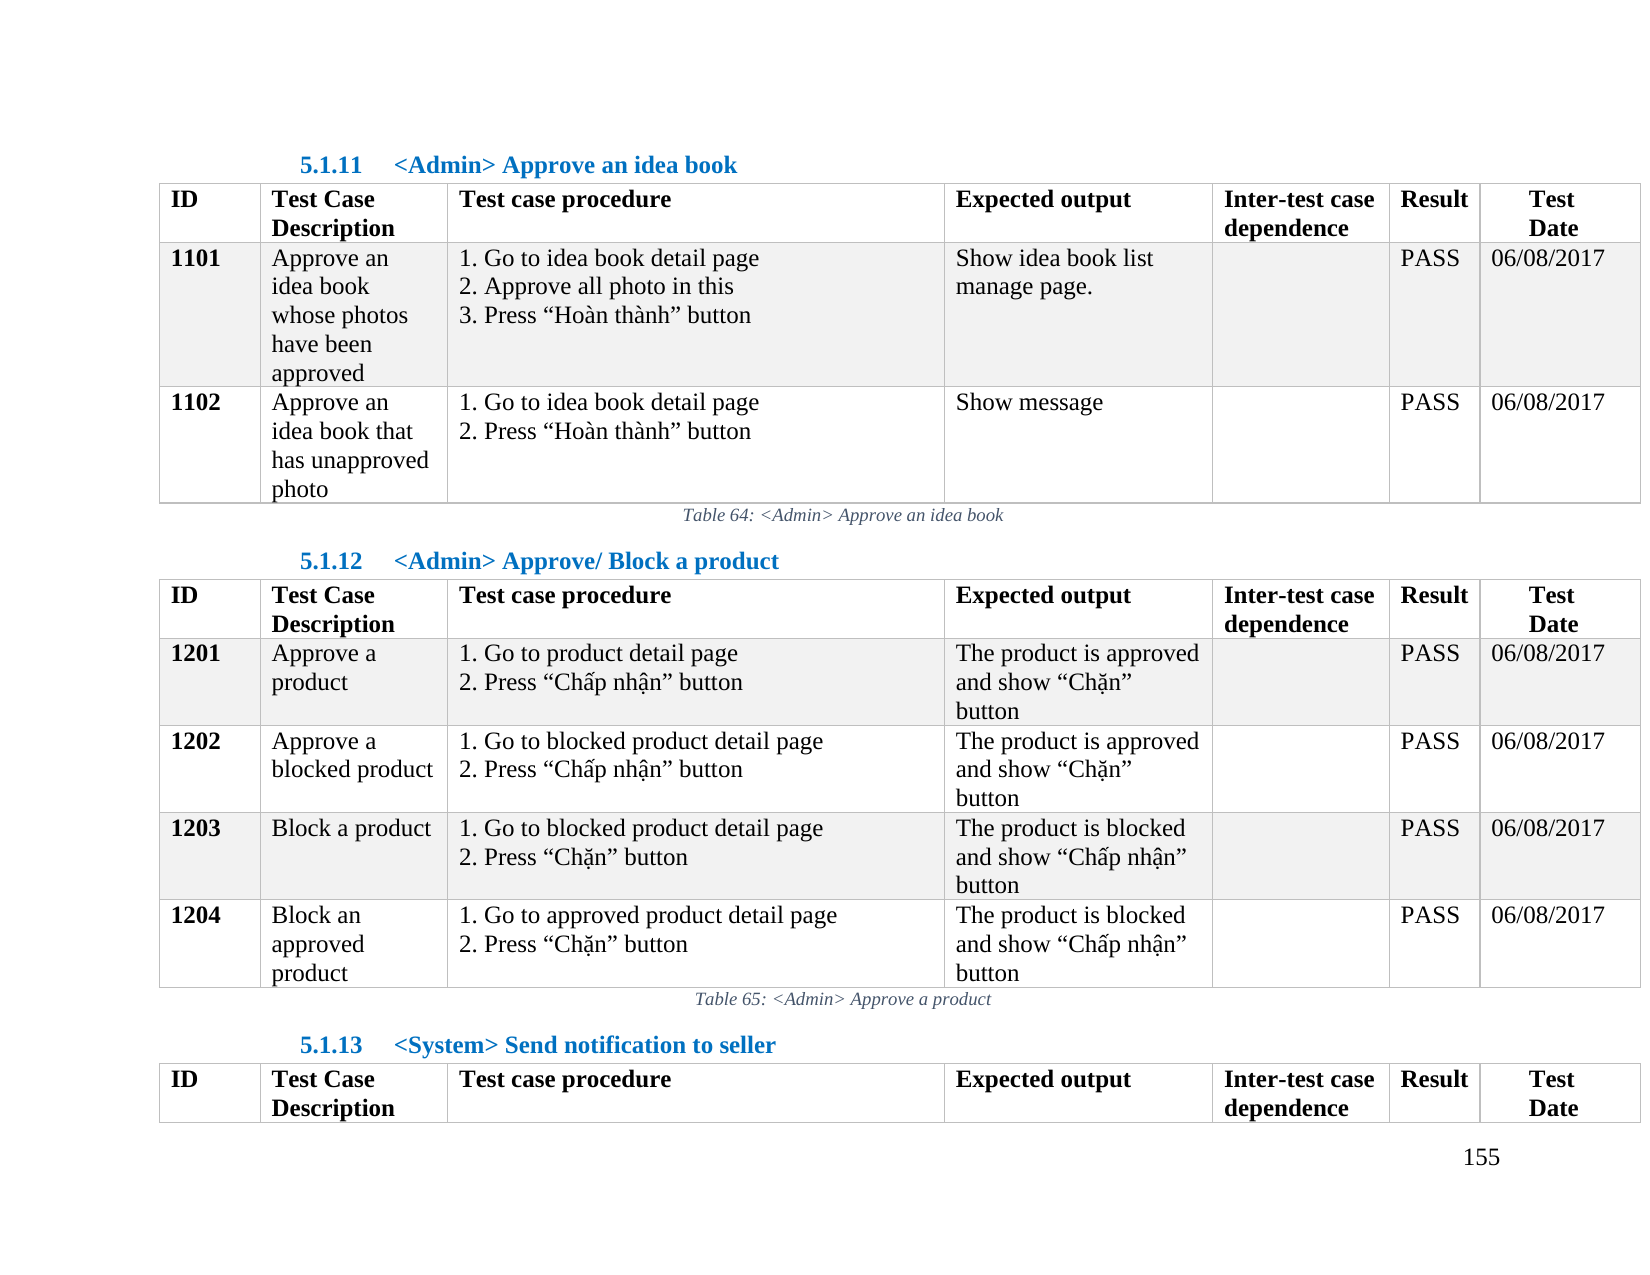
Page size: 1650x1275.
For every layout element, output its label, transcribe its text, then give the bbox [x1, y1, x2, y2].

subtitle <Admin> Approve an idea book [300, 150, 1500, 179]
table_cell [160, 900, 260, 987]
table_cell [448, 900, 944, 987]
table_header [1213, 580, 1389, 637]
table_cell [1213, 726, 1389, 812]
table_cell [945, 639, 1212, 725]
subtitle <Admin> Approve/ Block a product [300, 546, 1500, 574]
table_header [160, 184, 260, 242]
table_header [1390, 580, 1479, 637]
text Table 64: <Admin> Approve an idea book [187, 504, 1500, 525]
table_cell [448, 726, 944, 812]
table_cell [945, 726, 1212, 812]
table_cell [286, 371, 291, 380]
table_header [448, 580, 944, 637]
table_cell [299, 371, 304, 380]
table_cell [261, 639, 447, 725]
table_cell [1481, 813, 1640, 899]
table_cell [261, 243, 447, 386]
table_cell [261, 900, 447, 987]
text Table 65: <Admin> Approve a product [187, 988, 1500, 1009]
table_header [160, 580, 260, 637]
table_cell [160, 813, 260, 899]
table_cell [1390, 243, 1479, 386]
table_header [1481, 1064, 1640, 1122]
subtitle <System> Send notification to seller [300, 1030, 1500, 1059]
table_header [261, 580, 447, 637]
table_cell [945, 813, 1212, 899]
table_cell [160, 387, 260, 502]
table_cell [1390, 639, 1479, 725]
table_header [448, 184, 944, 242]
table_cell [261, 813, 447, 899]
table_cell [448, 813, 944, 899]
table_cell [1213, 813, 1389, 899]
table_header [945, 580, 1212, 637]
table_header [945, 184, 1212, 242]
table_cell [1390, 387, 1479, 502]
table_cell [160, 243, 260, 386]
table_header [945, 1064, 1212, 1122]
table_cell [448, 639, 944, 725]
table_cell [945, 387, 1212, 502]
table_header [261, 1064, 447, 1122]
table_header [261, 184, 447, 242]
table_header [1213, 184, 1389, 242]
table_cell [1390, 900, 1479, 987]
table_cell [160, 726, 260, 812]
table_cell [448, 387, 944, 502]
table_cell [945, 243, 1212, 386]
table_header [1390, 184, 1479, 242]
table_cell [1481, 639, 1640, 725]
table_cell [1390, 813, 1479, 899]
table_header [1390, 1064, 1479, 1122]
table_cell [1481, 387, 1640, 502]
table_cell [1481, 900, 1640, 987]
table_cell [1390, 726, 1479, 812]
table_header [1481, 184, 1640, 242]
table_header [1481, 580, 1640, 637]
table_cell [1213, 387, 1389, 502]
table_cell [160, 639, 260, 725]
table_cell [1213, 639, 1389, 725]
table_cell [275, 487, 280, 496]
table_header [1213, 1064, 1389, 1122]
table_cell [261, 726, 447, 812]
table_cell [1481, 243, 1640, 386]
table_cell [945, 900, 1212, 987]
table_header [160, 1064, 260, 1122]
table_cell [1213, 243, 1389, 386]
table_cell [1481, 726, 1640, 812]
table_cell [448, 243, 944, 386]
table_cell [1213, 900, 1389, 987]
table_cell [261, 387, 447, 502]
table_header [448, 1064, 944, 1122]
